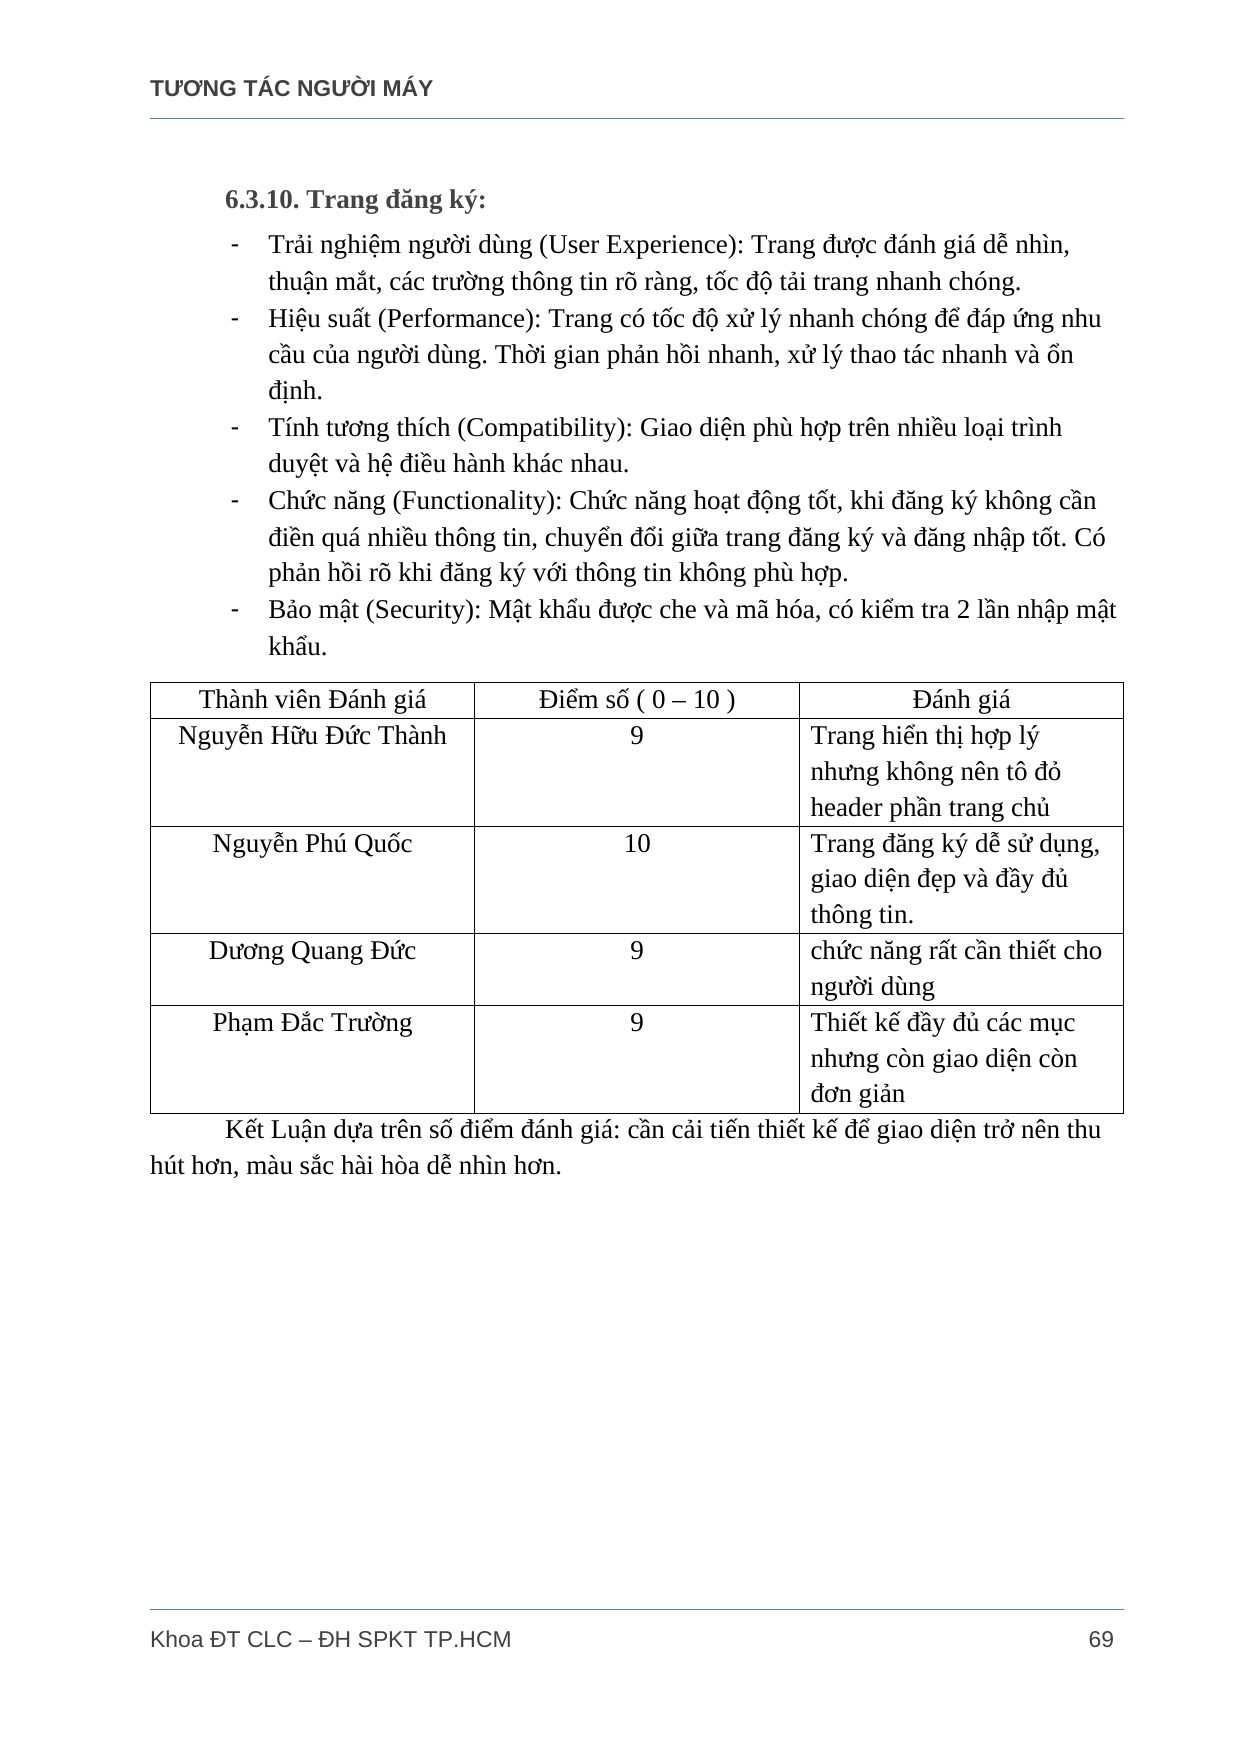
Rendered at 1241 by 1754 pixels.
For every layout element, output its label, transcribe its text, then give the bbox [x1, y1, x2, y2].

list Hiệu suất (Performance): Trang có tốc độ xử lý nhanh chóng để đáp ứng nhu cầu của người dùng. Thời gian phản hồi nhanh, xử lý thao tác nhanh và ổn định. [231, 301, 1124, 405]
table_cell 9 [475, 719, 799, 826]
table_cell Trang hiển thị hợp lý nhưng không nên tô đỏ header phần trang chủ [800, 719, 1123, 826]
table_header Đánh giá [800, 683, 1123, 718]
table_cell Thiết kế đầy đủ các mục nhưng còn giao diện còn đơn giản [800, 1006, 1123, 1112]
table_cell chức năng rất cần thiết cho người dùng [800, 934, 1123, 1005]
table_cell 9 [475, 934, 799, 1005]
list Bảo mật (Security): Mật khẩu được che và mã hóa, có kiểm tra 2 lần nhập mật khẩu. [231, 592, 1124, 661]
subtitle 6.3.10. Trang đăng ký: [150, 183, 1124, 214]
table_cell Nguyễn Hữu Đức Thành [151, 719, 474, 826]
table_cell Phạm Đắc Trường [151, 1006, 474, 1112]
table_cell Nguyễn Phú Quốc [151, 827, 474, 933]
table_cell 10 [475, 827, 799, 933]
table_header Thành viên Đánh giá [151, 683, 474, 718]
table_cell 9 [475, 1006, 799, 1112]
list Chức năng (Functionality): Chức năng hoạt động tốt, khi đăng ký không cần điền quá nhiều thông tin, chuyển đổi giữa trang đăng ký và đăng nhập tốt. Có phản hồi rõ khi đăng ký với thông tin không phù hợp. [231, 483, 1124, 588]
table_header Điểm số ( 0 – 10 ) [475, 683, 799, 718]
table_cell Trang đăng ký dễ sử dụng, giao diện đẹp và đầy đủ thông tin. [800, 827, 1123, 933]
list Trải nghiệm người dùng (User Experience): Trang được đánh giá dễ nhìn, thuận mắt, các trường thông tin rõ ràng, tốc độ tải trang nhanh chóng. [231, 227, 1124, 296]
table_cell Dương Quang Đức [151, 934, 474, 1005]
list Tính tương thích (Compatibility): Giao diện phù hợp trên nhiều loại trình duyệt và hệ điều hành khác nhau. [231, 410, 1124, 478]
text Kết Luận dựa trên số điểm đánh giá: cần cải tiến thiết kế để giao diện trở nên thu hút hơn, màu sắc hài hòa dễ nhìn hơn. [150, 1114, 1124, 1180]
